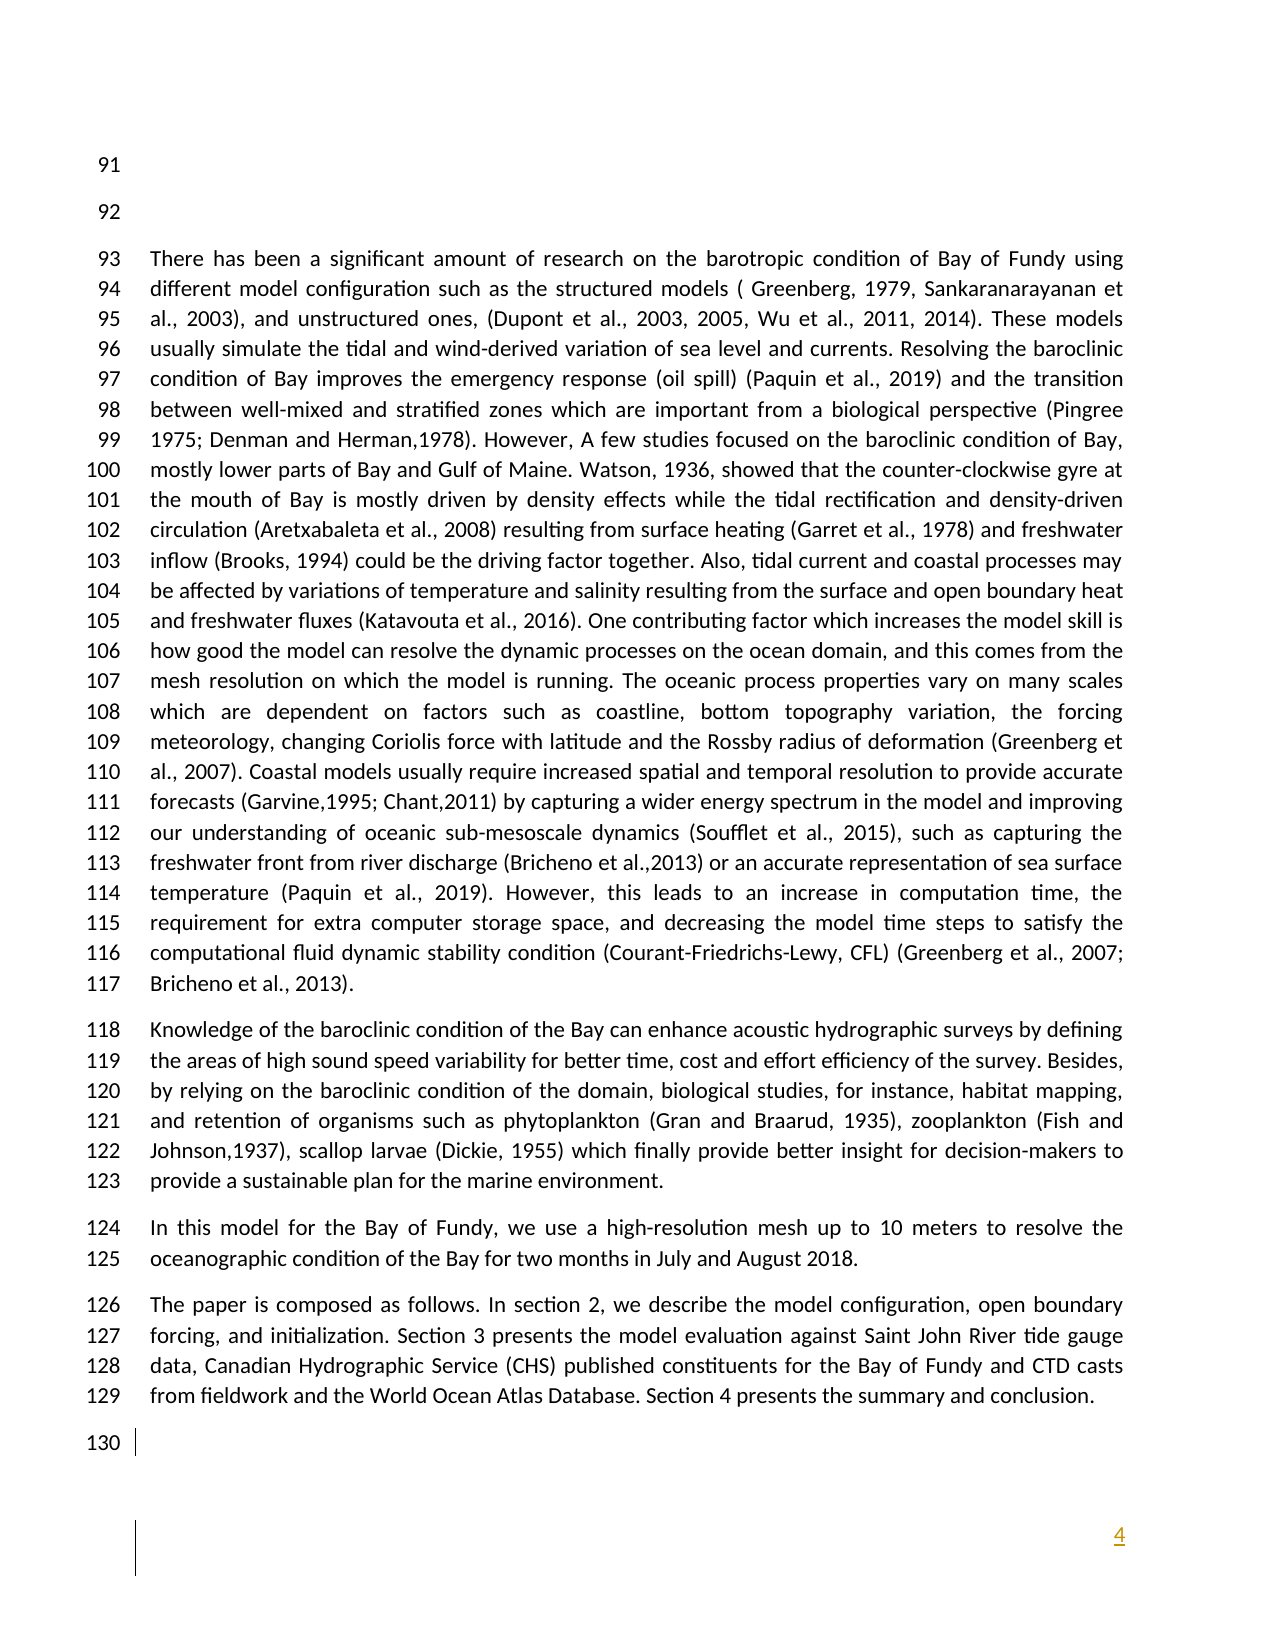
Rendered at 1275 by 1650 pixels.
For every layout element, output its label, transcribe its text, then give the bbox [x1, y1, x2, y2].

text The paper is composed as follows. In section 2, we describe the model configuration, open boundary forcing, and initialization. Section 3 presents the model evaluation against Saint John River tide gauge data, Canadian Hydrographic Service (CHS) published constituents for the Bay of Fundy and CTD casts from fieldwork and the World Ocean Atlas Database. Section 4 presents the summary and conclusion. [150, 1291, 1125, 1409]
text In this model for the Bay of Fundy, we use a high-resolution mesh up to 10 meters to resolve the oceanographic condition of the Bay for two months in July and August 2018. [150, 1213, 1125, 1272]
text There has been a significant amount of research on the barotropic condition of Bay of Fundy using different model configuration such as the structured models ( Greenberg, 1979, Sankaranarayanan et al., 2003), and unstructured ones, (Dupont et al., 2003, 2005, Wu et al., 2011, 2014). These models usually simulate the tidal and wind-derived variation of sea level and currents. Resolving the baroclinic condition of Bay improves the emergency response (oil spill) (Paquin et al., 2019) and the transition between well-mixed and stratified zones which are important from a biological perspective (Pingree 1975; Denman and Herman,1978). However, A few studies focused on the baroclinic condition of Bay, mostly lower parts of Bay and Gulf of Maine. Watson, 1936, showed that the counter-clockwise gyre at the mouth of Bay is mostly driven by density effects while the tidal rectification and density-driven circulation (Aretxabaleta et al., 2008) resulting from surface heating (Garret et al., 1978) and freshwater inflow (Brooks, 1994) could be the driving factor together. Also, tidal current and coastal processes may be affected by variations of temperature and salinity resulting from the surface and open boundary heat and freshwater fluxes (Katavouta et al., 2016). One contributing factor which increases the model skill is how good the model can resolve the dynamic processes on the ocean domain, and this comes from the mesh resolution on which the model is running. The oceanic process properties vary on many scales which are dependent on factors such as coastline, bottom topography variation, the forcing meteorology, changing Coriolis force with latitude and the Rossby radius of deformation (Greenberg et al., 2007). Coastal models usually require increased spatial and temporal resolution to provide accurate forecasts (Garvine,1995; Chant,2011) by capturing a wider energy spectrum in the model and improving our understanding of oceanic sub-mesoscale dynamics (Soufflet et al., 2015), such as capturing the freshwater front from river discharge (Bricheno et al.,2013) or an accurate representation of sea surface temperature (Paquin et al., 2019). However, this leads to an increase in computation time, the requirement for extra computer storage space, and decreasing the model time steps to satisfy the computational fluid dynamic stability condition (Courant-Friedrichs-Lewy, CFL) (Greenberg et al., 2007; Bricheno et al., 2013). [150, 244, 1125, 997]
text Knowledge of the baroclinic condition of the Bay can enhance acoustic hydrographic surveys by defining the areas of high sound speed variability for better time, cost and effort efficiency of the survey. Besides, by relying on the baroclinic condition of the domain, biological studies, for instance, habitat mapping, and retention of organisms such as phytoplankton (Gran and Braarud, 1935), zooplankton (Fish and Johnson,1937), scallop larvae (Dickie, 1955) which finally provide better insight for decision-makers to provide a sustainable plan for the marine environment. [150, 1016, 1125, 1195]
